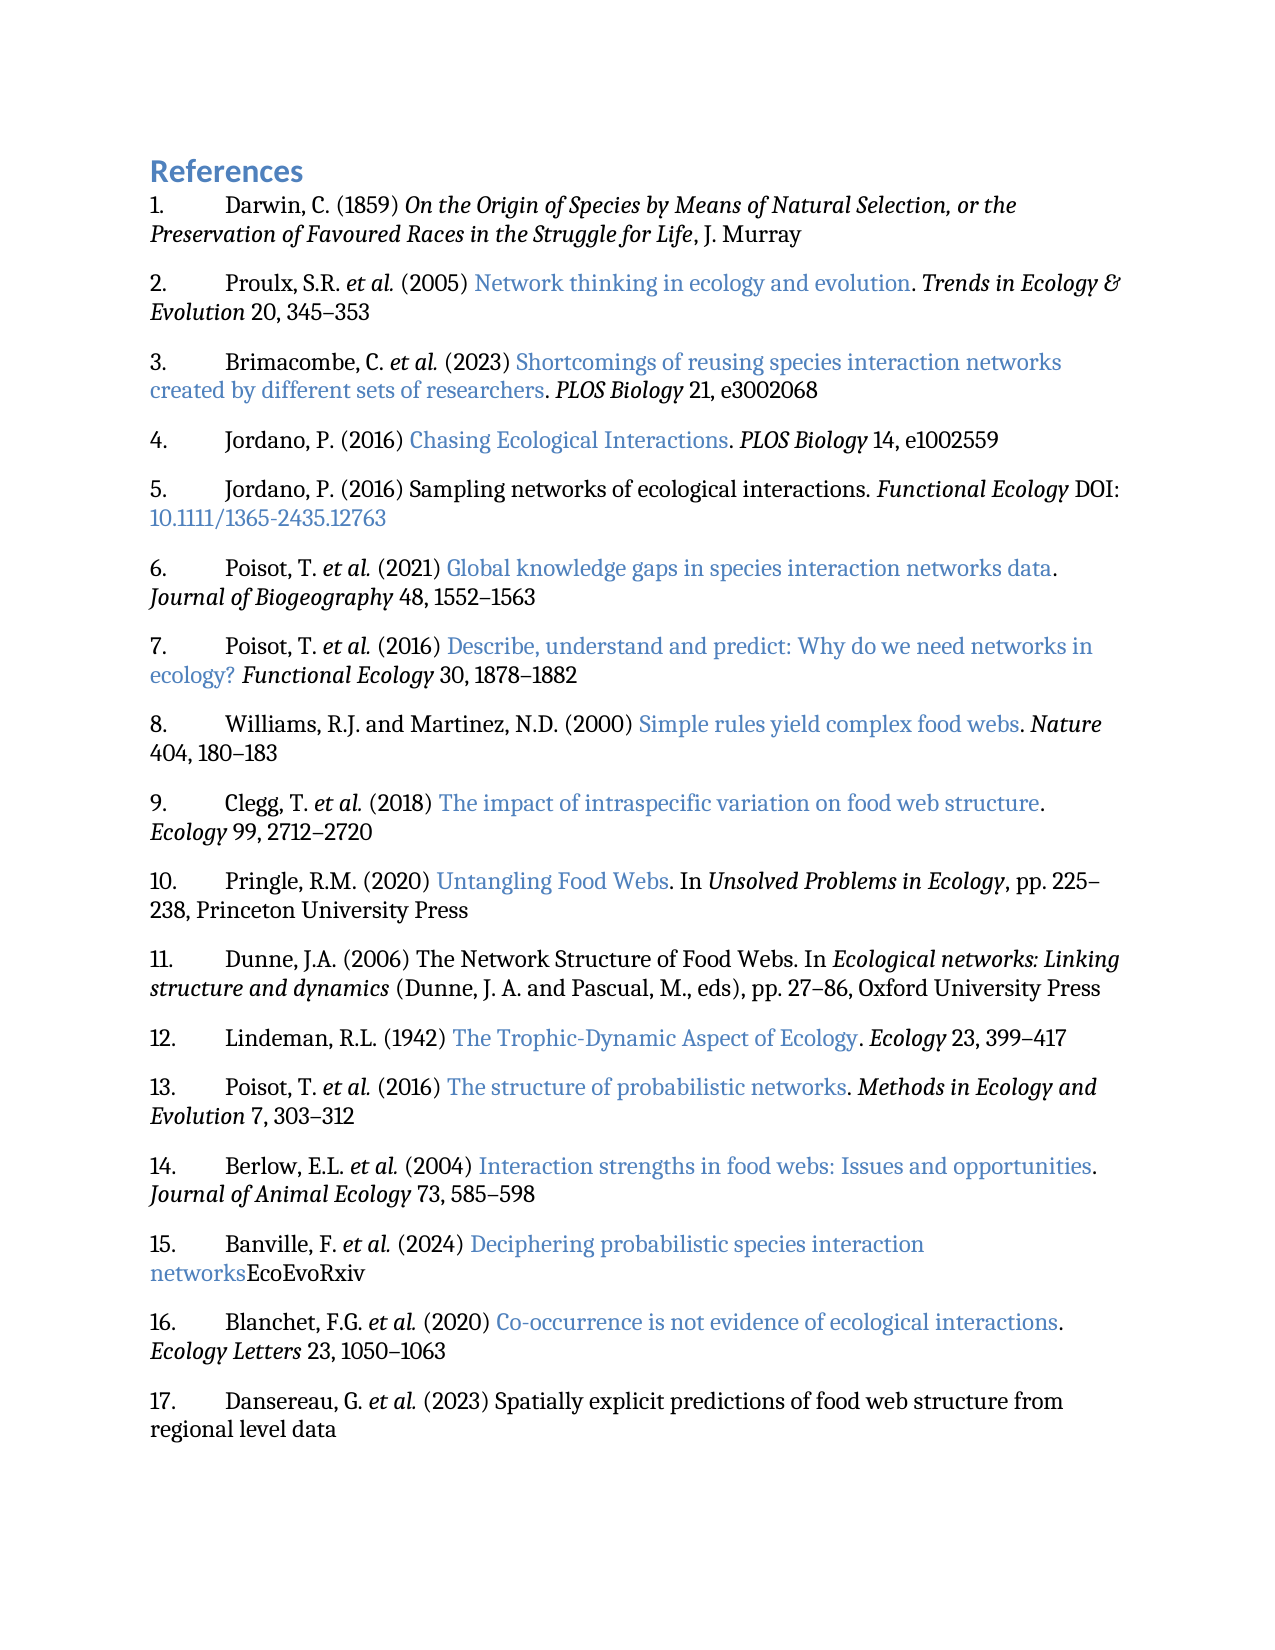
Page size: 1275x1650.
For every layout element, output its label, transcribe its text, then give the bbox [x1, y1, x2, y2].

text 10. Pringle, R.M. (2020) Untangling Food Webs. In Unsolved Problems in Ecology, pp. 225–238, Princeton University Press [150, 867, 1125, 924]
text 2. Proulx, S.R. et al. (2005) Network thinking in ecology and evolution. Trends in Ecology & Evolution 20, 345–353 [150, 269, 1125, 327]
text 14. Berlow, E.L. et al. (2004) Interaction strengths in food webs: Issues and opportunities. Journal of Animal Ecology 73, 585–598 [150, 1152, 1125, 1209]
text 11. Dunne, J.A. (2006) The Network Structure of Food Webs. In Ecological networks: Linking structure and dynamics (Dunne, J. A. and Pascual, M., eds), pp. 27–86, Oxford University Press [150, 945, 1125, 1003]
text 6. Poisot, T. et al. (2021) Global knowledge gaps in species interaction networks data. Journal of Biogeography 48, 1552–1563 [150, 554, 1125, 611]
text 3. Brimacombe, C. et al. (2023) Shortcomings of reusing species interaction networks created by different sets of researchers. PLOS Biology 21, e3002068 [150, 347, 1125, 405]
text 5. Jordano, P. (2016) Sampling networks of ecological interactions. Functional Ecology DOI: 10.1111/1365-2435.12763 [150, 475, 1125, 533]
text 15. Banville, F. et al. (2024) Deciphering probabilistic species interaction networksEcoEvoRxiv [150, 1230, 1125, 1287]
text 16. Blanchet, F.G. et al. (2020) Co-occurrence is not evidence of ecological interactions. Ecology Letters 23, 1050–1063 [150, 1308, 1125, 1366]
text 7. Poisot, T. et al. (2016) Describe, understand and predict: Why do we need networks in ecology? Functional Ecology 30, 1878–1882 [150, 632, 1125, 689]
text 4. Jordano, P. (2016) Chasing Ecological Interactions. PLOS Biology 14, e1002559 [150, 426, 1125, 454]
text 1. Darwin, C. (1859) On the Origin of Species by Means of Natural Selection, or the Preservation of Favoured Races in the Struggle for Life, J. Murray [150, 191, 1125, 248]
text 17. Dansereau, G. et al. (2023) Spatially explicit predictions of food web structure from regional level data [150, 1387, 1125, 1444]
subtitle References [150, 150, 1125, 191]
text 13. Poisot, T. et al. (2016) The structure of probabilistic networks. Methods in Ecology and Evolution 7, 303–312 [150, 1073, 1125, 1131]
text 12. Lindeman, R.L. (1942) The Trophic-Dynamic Aspect of Ecology. Ecology 23, 399–417 [150, 1024, 1125, 1052]
text 9. Clegg, T. et al. (2018) The impact of intraspecific variation on food web structure. Ecology 99, 2712–2720 [150, 789, 1125, 846]
text 8. Williams, R.J. and Martinez, N.D. (2000) Simple rules yield complex food webs. Nature 404, 180–183 [150, 710, 1125, 768]
